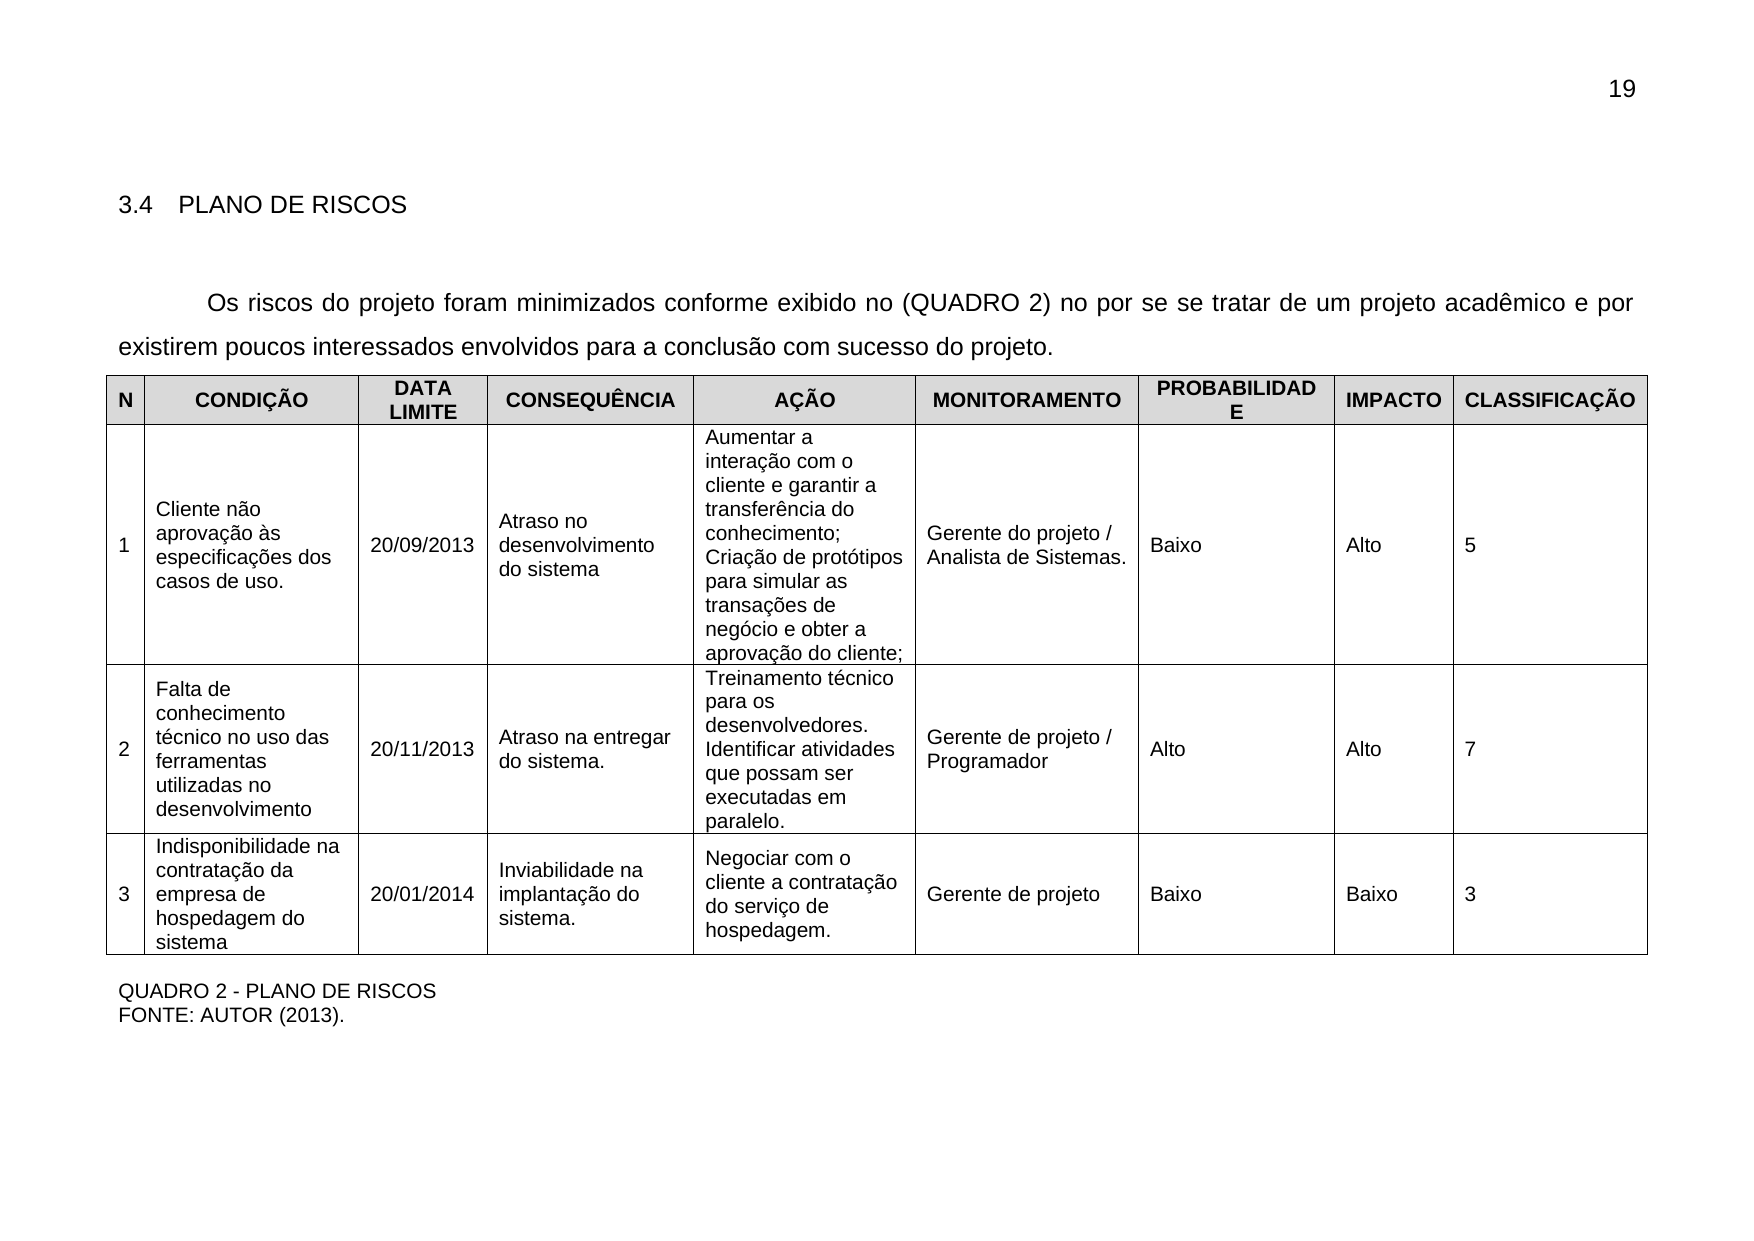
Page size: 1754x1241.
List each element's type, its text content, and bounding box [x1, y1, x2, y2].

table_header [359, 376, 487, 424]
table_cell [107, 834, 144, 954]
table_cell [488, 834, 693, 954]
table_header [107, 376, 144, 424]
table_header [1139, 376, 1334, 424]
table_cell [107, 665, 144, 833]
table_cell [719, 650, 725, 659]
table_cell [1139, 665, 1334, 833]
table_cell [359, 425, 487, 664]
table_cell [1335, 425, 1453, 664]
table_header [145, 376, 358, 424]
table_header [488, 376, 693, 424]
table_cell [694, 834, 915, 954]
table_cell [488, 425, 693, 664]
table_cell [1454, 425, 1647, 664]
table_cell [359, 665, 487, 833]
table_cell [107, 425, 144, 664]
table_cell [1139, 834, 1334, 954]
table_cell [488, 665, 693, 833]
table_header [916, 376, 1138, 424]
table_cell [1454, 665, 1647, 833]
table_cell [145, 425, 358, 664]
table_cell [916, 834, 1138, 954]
subtitle Plano de Riscos [118, 190, 1636, 218]
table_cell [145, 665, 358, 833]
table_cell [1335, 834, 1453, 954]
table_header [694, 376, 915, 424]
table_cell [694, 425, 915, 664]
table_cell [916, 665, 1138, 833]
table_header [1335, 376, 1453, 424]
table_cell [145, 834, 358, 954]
text Os riscos do projeto foram minimizados conforme exibido no (QUADRO 2) no por se se tratar de um projeto acadêmico e por existirem poucos interessados envolvidos para a conclusão com sucesso do projeto. [118, 288, 1636, 360]
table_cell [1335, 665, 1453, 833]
text FONTE: Autor (2013). [118, 1003, 1636, 1027]
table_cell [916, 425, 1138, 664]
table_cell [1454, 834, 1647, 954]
text Quadro 2 - Plano de riscos [118, 979, 1636, 1003]
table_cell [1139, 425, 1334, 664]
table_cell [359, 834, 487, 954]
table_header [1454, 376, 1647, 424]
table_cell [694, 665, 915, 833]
